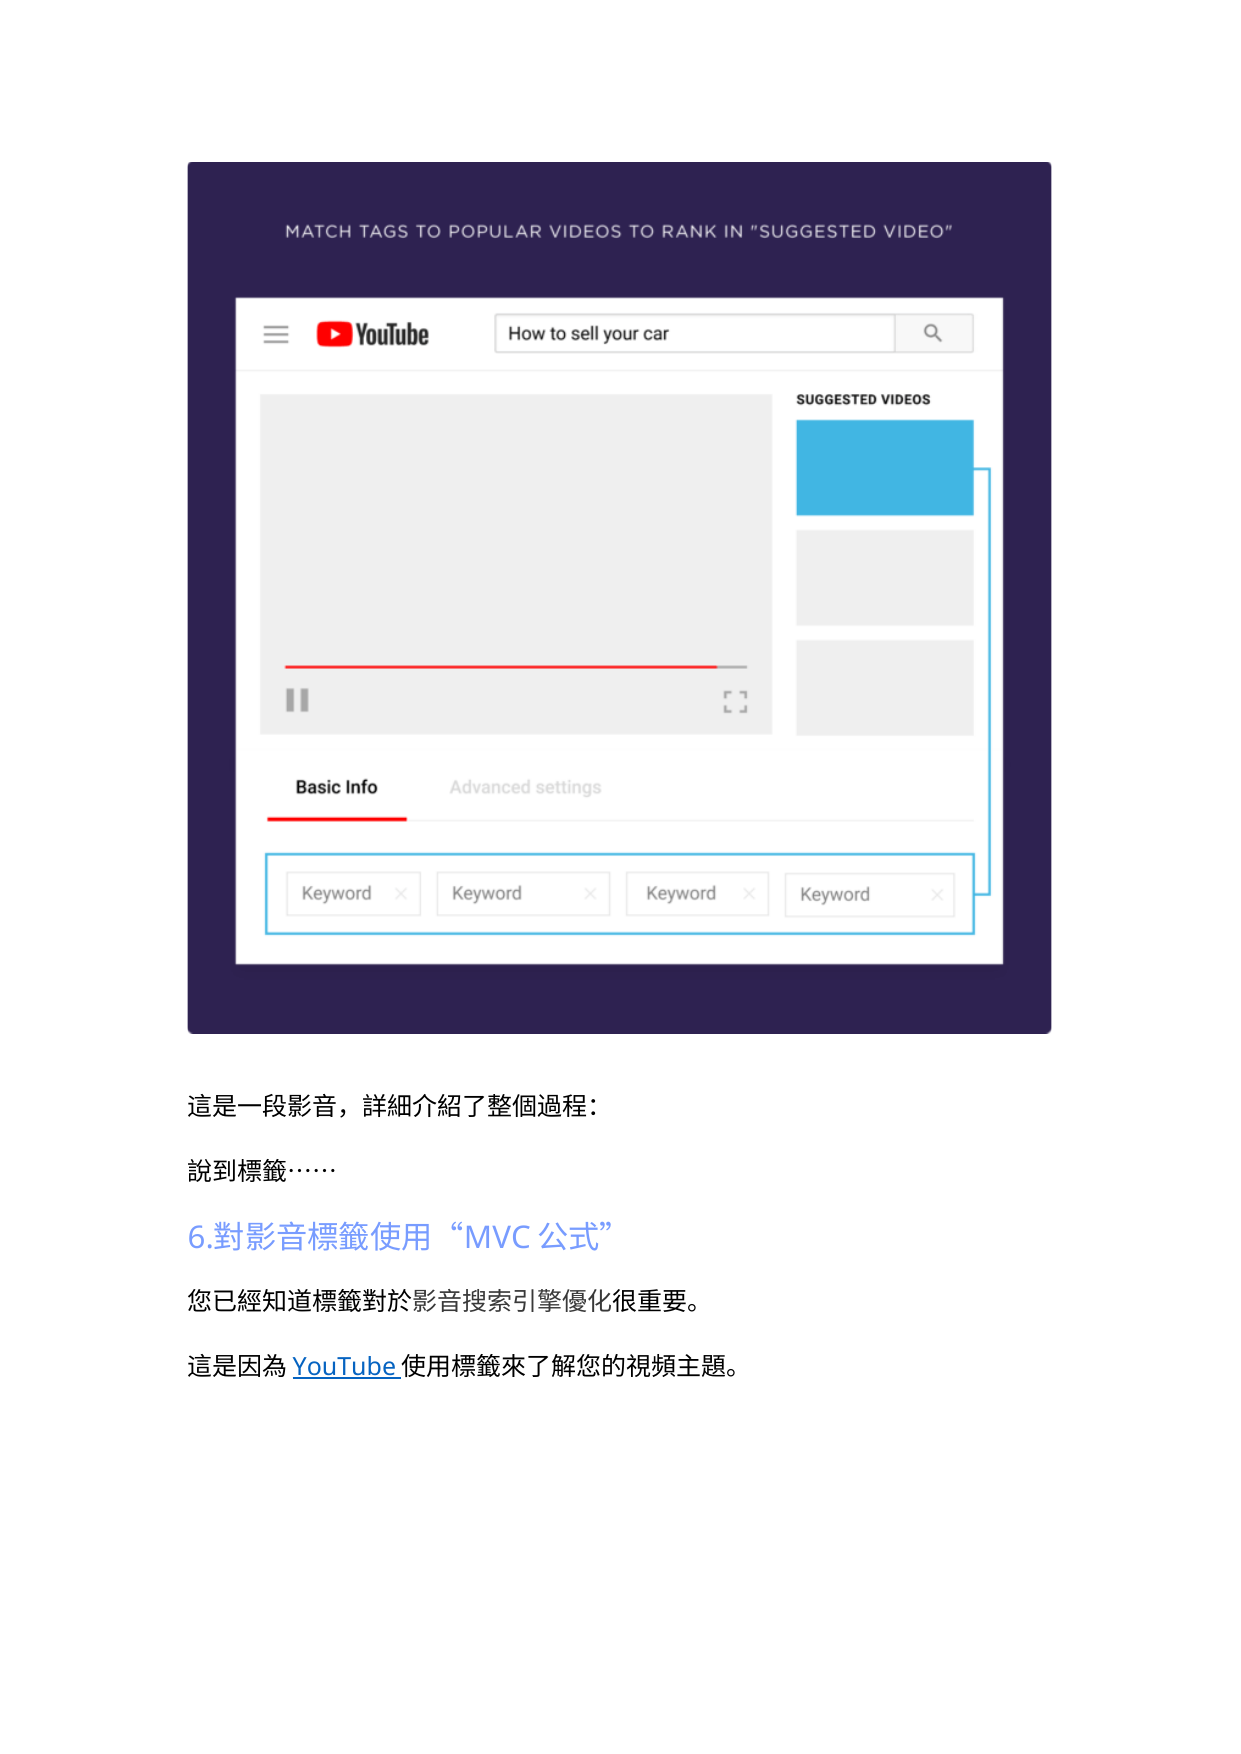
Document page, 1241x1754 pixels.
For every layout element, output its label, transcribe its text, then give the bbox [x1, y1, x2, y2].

picture [187, 162, 1052, 1034]
text 這是一段影音，詳細介紹了整個過程： [187, 1072, 1053, 1137]
text 這是因為YouTube使用標籤來了解您的視頻主題。 [187, 1332, 1053, 1397]
text 說到標籤…… [187, 1137, 1053, 1202]
text 您已經知道標籤對於影音搜索引擎優化很重要。 [187, 1267, 1053, 1332]
text 6.對影音標籤使用“MVC公式” [187, 1202, 1053, 1267]
